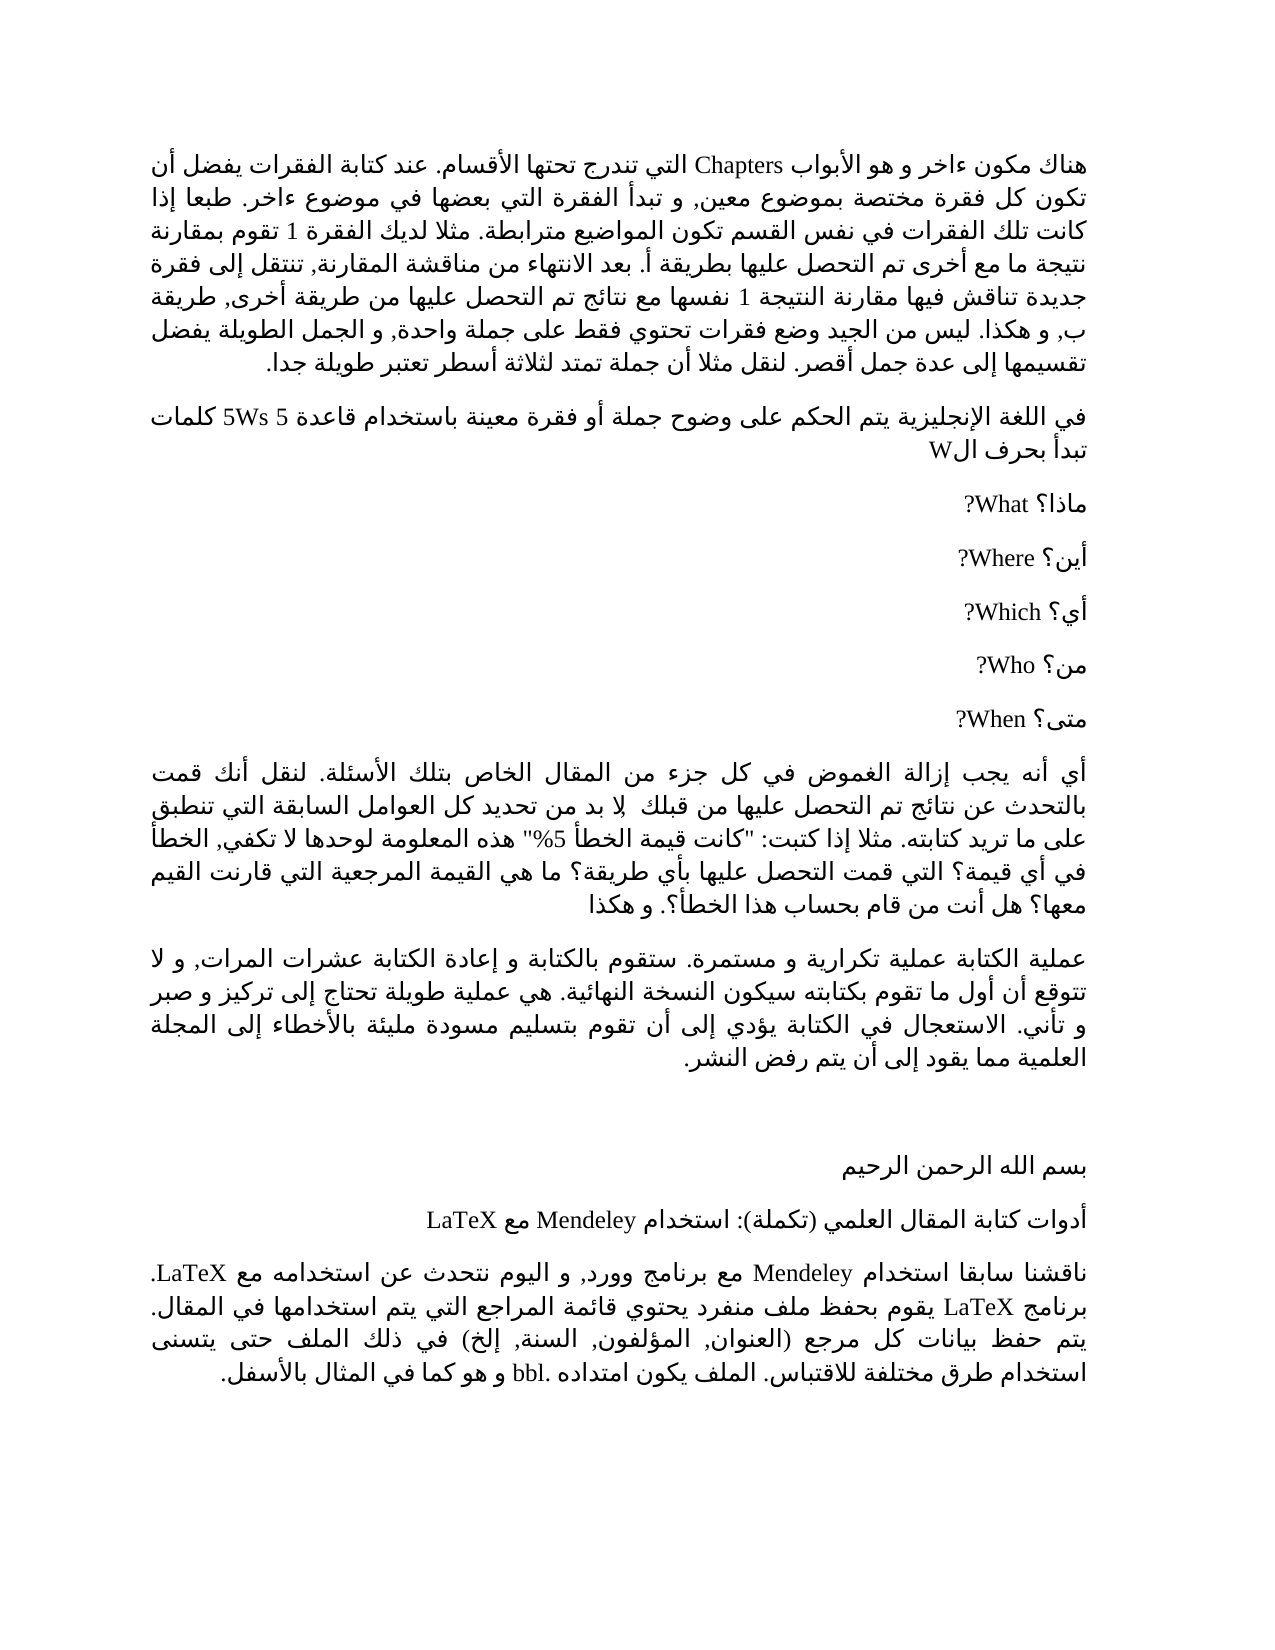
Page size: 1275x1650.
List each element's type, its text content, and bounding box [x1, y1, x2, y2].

text عملية الكتابة عملية تكرارية و مستمرة. ستقوم بالكتابة و إعادة الكتابة عشرات المرات, و لا تتوقع أن أول ما تقوم بكتابته سيكون النسخة النهائية. هي عملية طويلة تحتاج إلى تركيز و صبر و تأني. الاستعجال في الكتابة يؤدي إلى أن تقوم بتسليم مسودة مليئة بالأخطاء إلى المجلة العلمية مما يقود إلى أن يتم رفض النشر. [150, 944, 1087, 1072]
text أي أنه يجب إزالة الغموض في كل جزء من المقال الخاص بتلك الأسئلة. لنقل أنك قمت بالتحدث عن نتائج تم التحصل عليها من قبلك, لا بد من تحديد كل العوامل السابقة التي تنطبق على ما تريد كتابته. مثلا إذا كتبت: "كانت قيمة الخطأ 5%" هذه المعلومة لوحدها لا تكفي, الخطأ في أي قيمة؟ التي قمت التحصل عليها بأي طريقة؟ ما هي القيمة المرجعية التي قارنت القيم معها؟ هل أنت من قام بحساب هذا الخطأ؟. و هكذا [150, 758, 1087, 919]
text أدوات كتابة المقال العلمي (تكملة): استخدام Mendeley مع LaTeX [150, 1205, 1087, 1233]
text من؟ Who? [150, 650, 1087, 679]
text متى؟ When? [150, 704, 1087, 733]
text في اللغة الإنجليزية يتم الحكم على وضوح جملة أو فقرة معينة باستخدام قاعدة 5Ws 5 كلمات تبدأ بحرف الW [150, 402, 1087, 464]
text ماذا؟ What? [150, 489, 1087, 518]
text أي؟ Which? [150, 597, 1087, 625]
text بسم الله الرحمن الرحيم [150, 1151, 1087, 1179]
text ناقشنا سابقا استخدام Mendeley مع برنامج وورد, و اليوم نتحدث عن استخدامه مع LaTeX. برنامج LaTeX يقوم بحفظ ملف منفرد يحتوي قائمة المراجع التي يتم استخدامها في المقال. يتم حفظ بيانات كل مرجع (العنوان, المؤلفون, السنة, إلخ) في ذلك الملف حتى يتسنى استخدام طرق مختلفة للاقتباس. الملف يكون امتداده .bbl و هو كما في المثال بالأسفل. [150, 1258, 1087, 1386]
text أين؟ Where? [150, 543, 1087, 571]
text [150, 150, 1087, 377]
